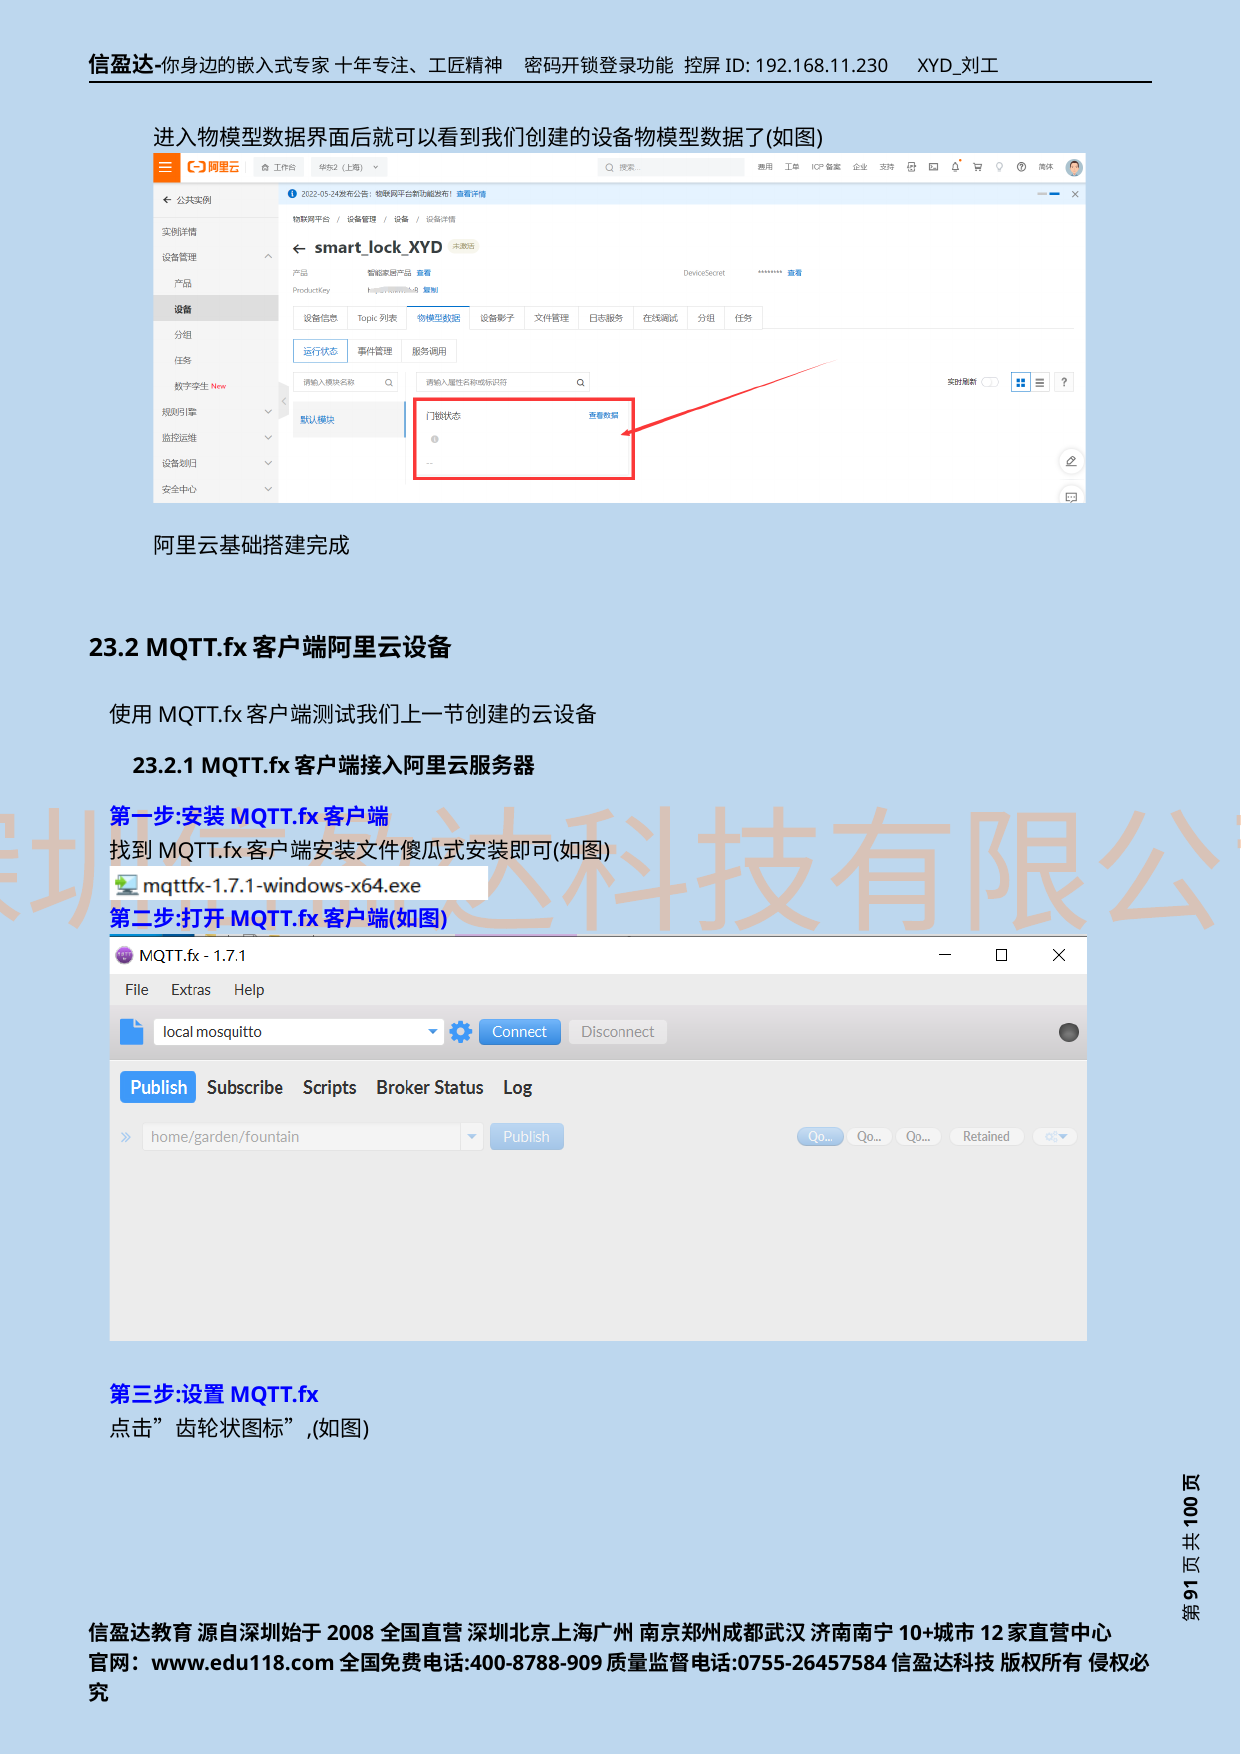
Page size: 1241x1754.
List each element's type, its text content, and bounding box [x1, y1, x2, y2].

picture [109, 934, 1087, 1341]
text 第三步:设置MQTT.fx [89, 1376, 1152, 1409]
subtitle MQTT.fx客户端阿里云设备 [89, 612, 1152, 679]
text 第一步:安装MQTT.fx客户端 [89, 798, 1152, 832]
picture [109, 866, 489, 900]
text 点击”齿轮状图标”,(如图) [89, 1409, 1152, 1443]
text 阿里云基础搭建完成 [132, 527, 1152, 561]
picture [153, 153, 1086, 503]
subtitle MQTT.fx客户端接入阿里云服务器 [132, 747, 1152, 781]
text 使用MQTT.fx客户端测试我们上一节创建的云设备 [89, 696, 1152, 730]
text 第二步:打开MQTT.fx客户端(如图) [89, 900, 1152, 934]
text 进入物模型数据界面后就可以看到我们创建的设备物模型数据了(如图) [132, 119, 1152, 153]
text 找到MQTT.fx客户端安装文件傻瓜式安装即可(如图) [89, 832, 1152, 866]
